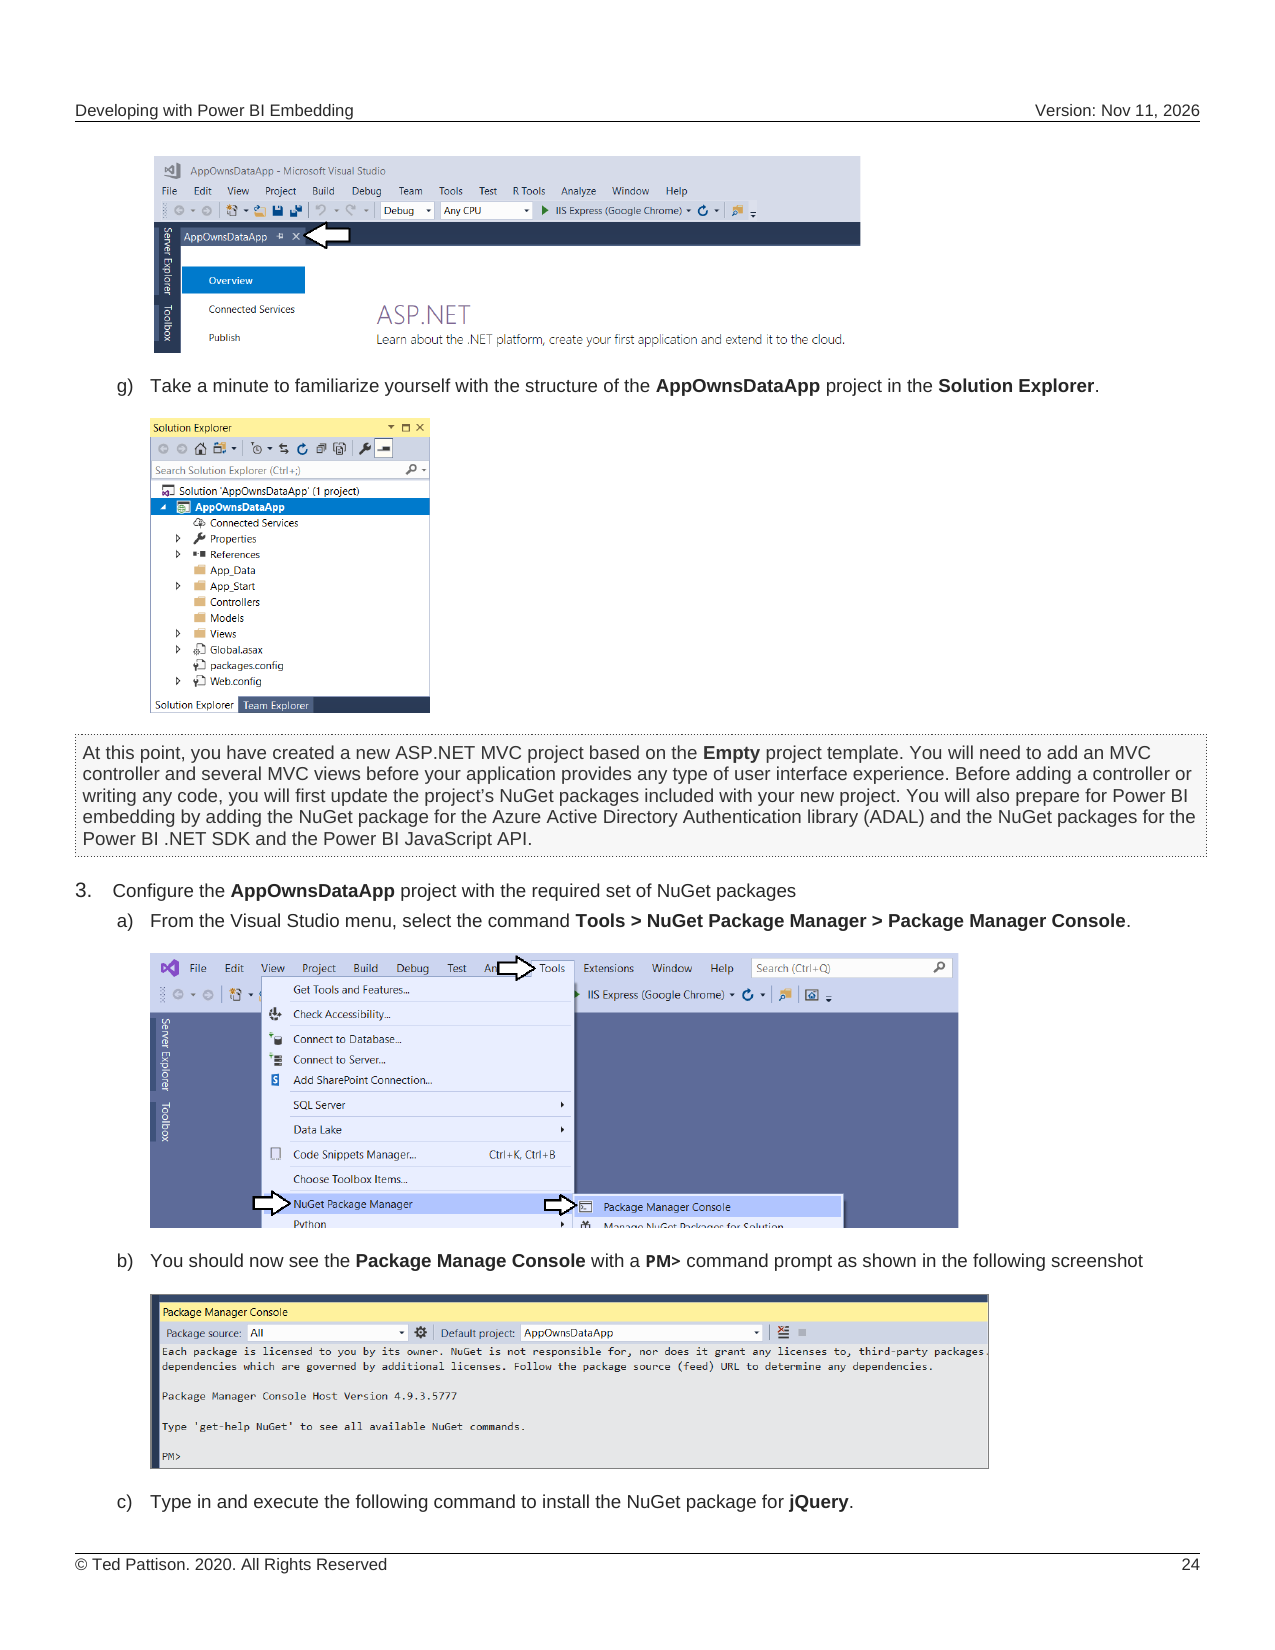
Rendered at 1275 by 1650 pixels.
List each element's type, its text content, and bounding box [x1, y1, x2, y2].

picture [150, 156, 861, 353]
list You should now see the Package Manage Console with a PM> command prompt as shown in the following screenshot [117, 1249, 1200, 1272]
picture [150, 418, 430, 713]
list Type in and execute the following command to install the NuGet package for jQuery. [117, 1491, 1200, 1513]
list From the Visual Studio menu, select the command Tools > NuGet Package Manager > Package Manager Console. [117, 910, 1200, 931]
list Configure the AppOwnsDataApp project with the required set of NuGet packages [75, 877, 1200, 901]
list Take a minute to familiarize yourself with the structure of the AppOwnsDataApp project in the Solution Explorer. [117, 375, 1200, 396]
picture [150, 953, 959, 1228]
text At this point, you have created a new ASP.NET MVC project based on the Empty project template. You will need to add an MVC controller and several MVC views before your application provides any type of user interface experience. Before adding a controller or writing any code, you will first update the project’s NuGet packages included with your new project. You will also prepare for Power BI embedding by adding the NuGet package for the Azure Active Directory Authentication library (ADAL) and the NuGet packages for the Power BI .NET SDK and the Power BI JavaScript API. [75, 734, 1207, 857]
picture [152, 1295, 988, 1468]
